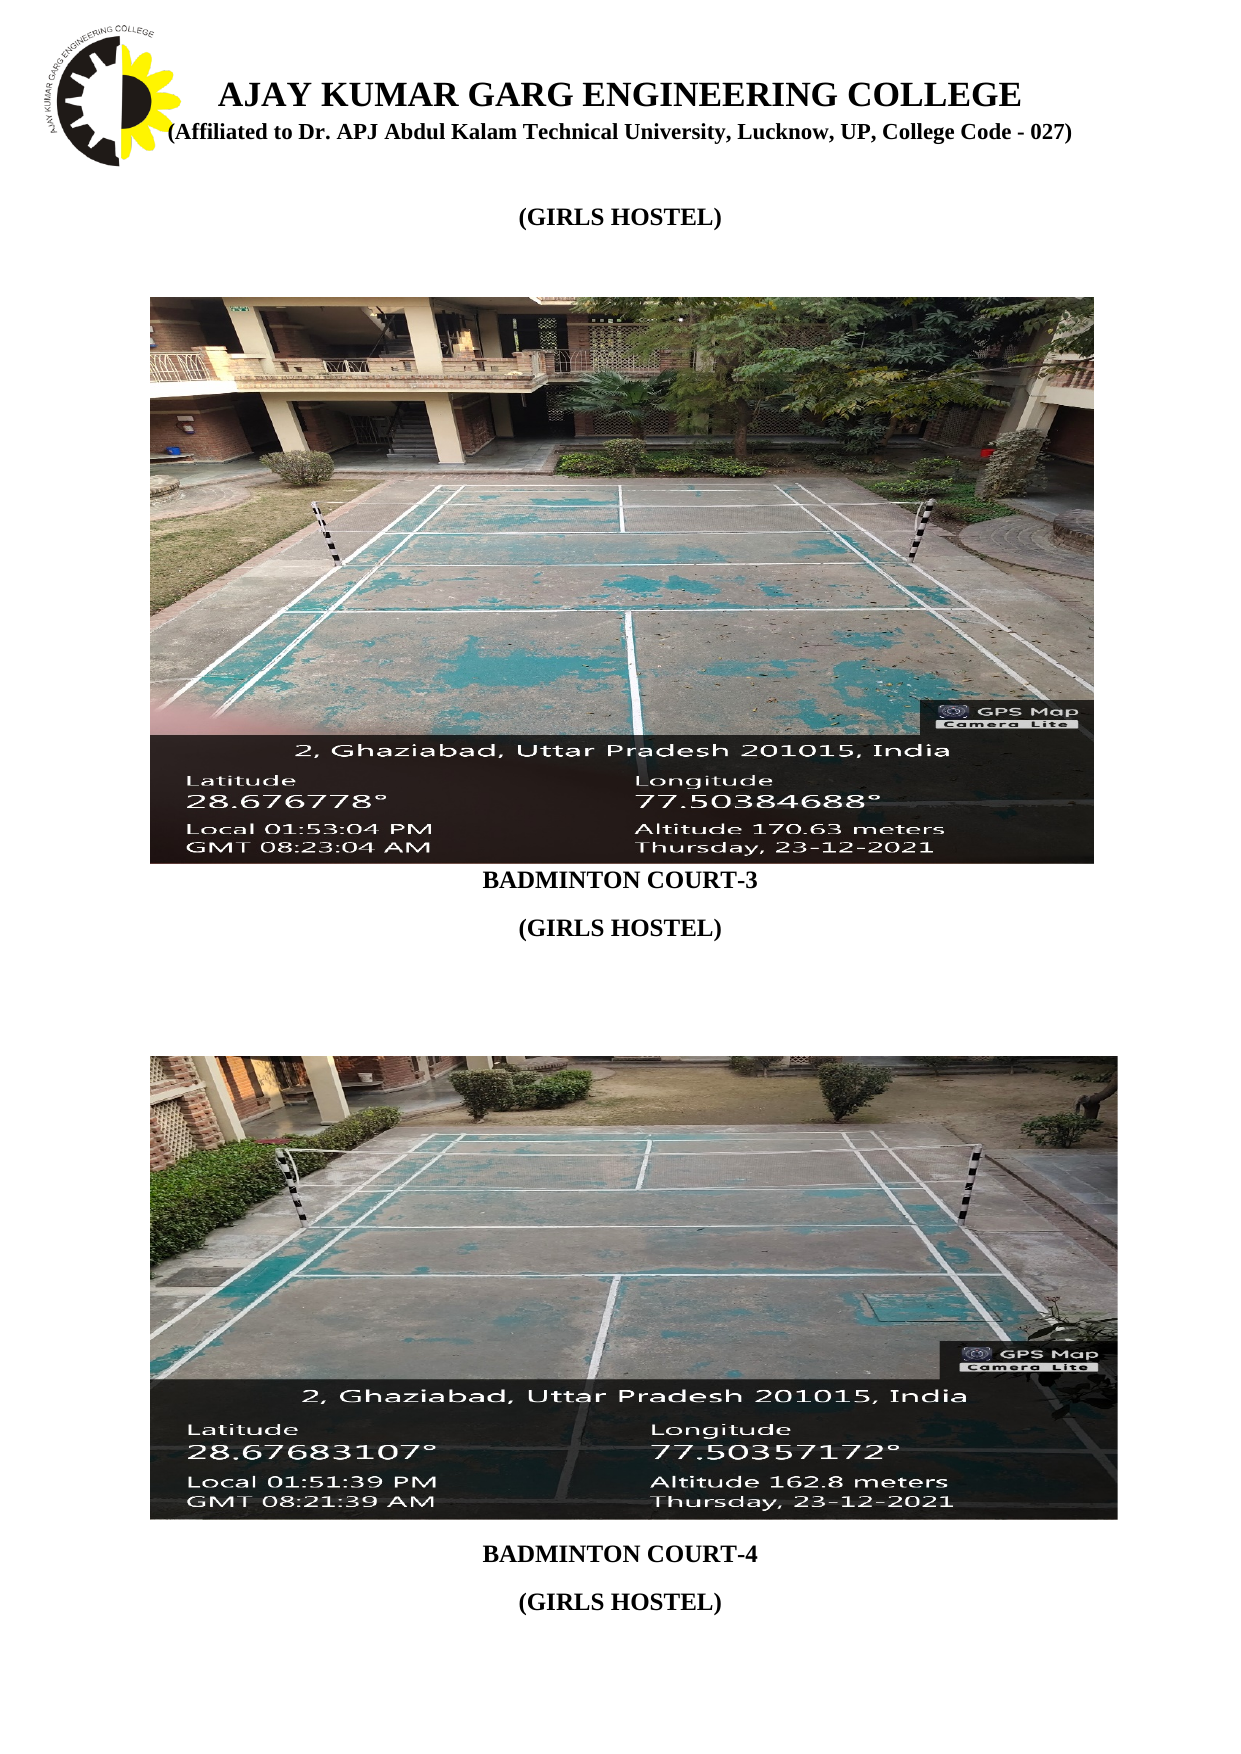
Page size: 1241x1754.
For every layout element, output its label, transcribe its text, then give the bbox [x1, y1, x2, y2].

text BADMINTON COURT-4 [150, 1539, 1090, 1568]
picture [150, 1056, 1118, 1520]
picture [44, 25, 188, 168]
text (GIRLS HOSTEL) [150, 913, 1090, 942]
picture [150, 297, 1094, 864]
text (GIRLS HOSTEL) [150, 1587, 1090, 1615]
text (GIRLS HOSTEL) [150, 202, 1090, 231]
text BADMINTON COURT-3 [150, 864, 1090, 894]
